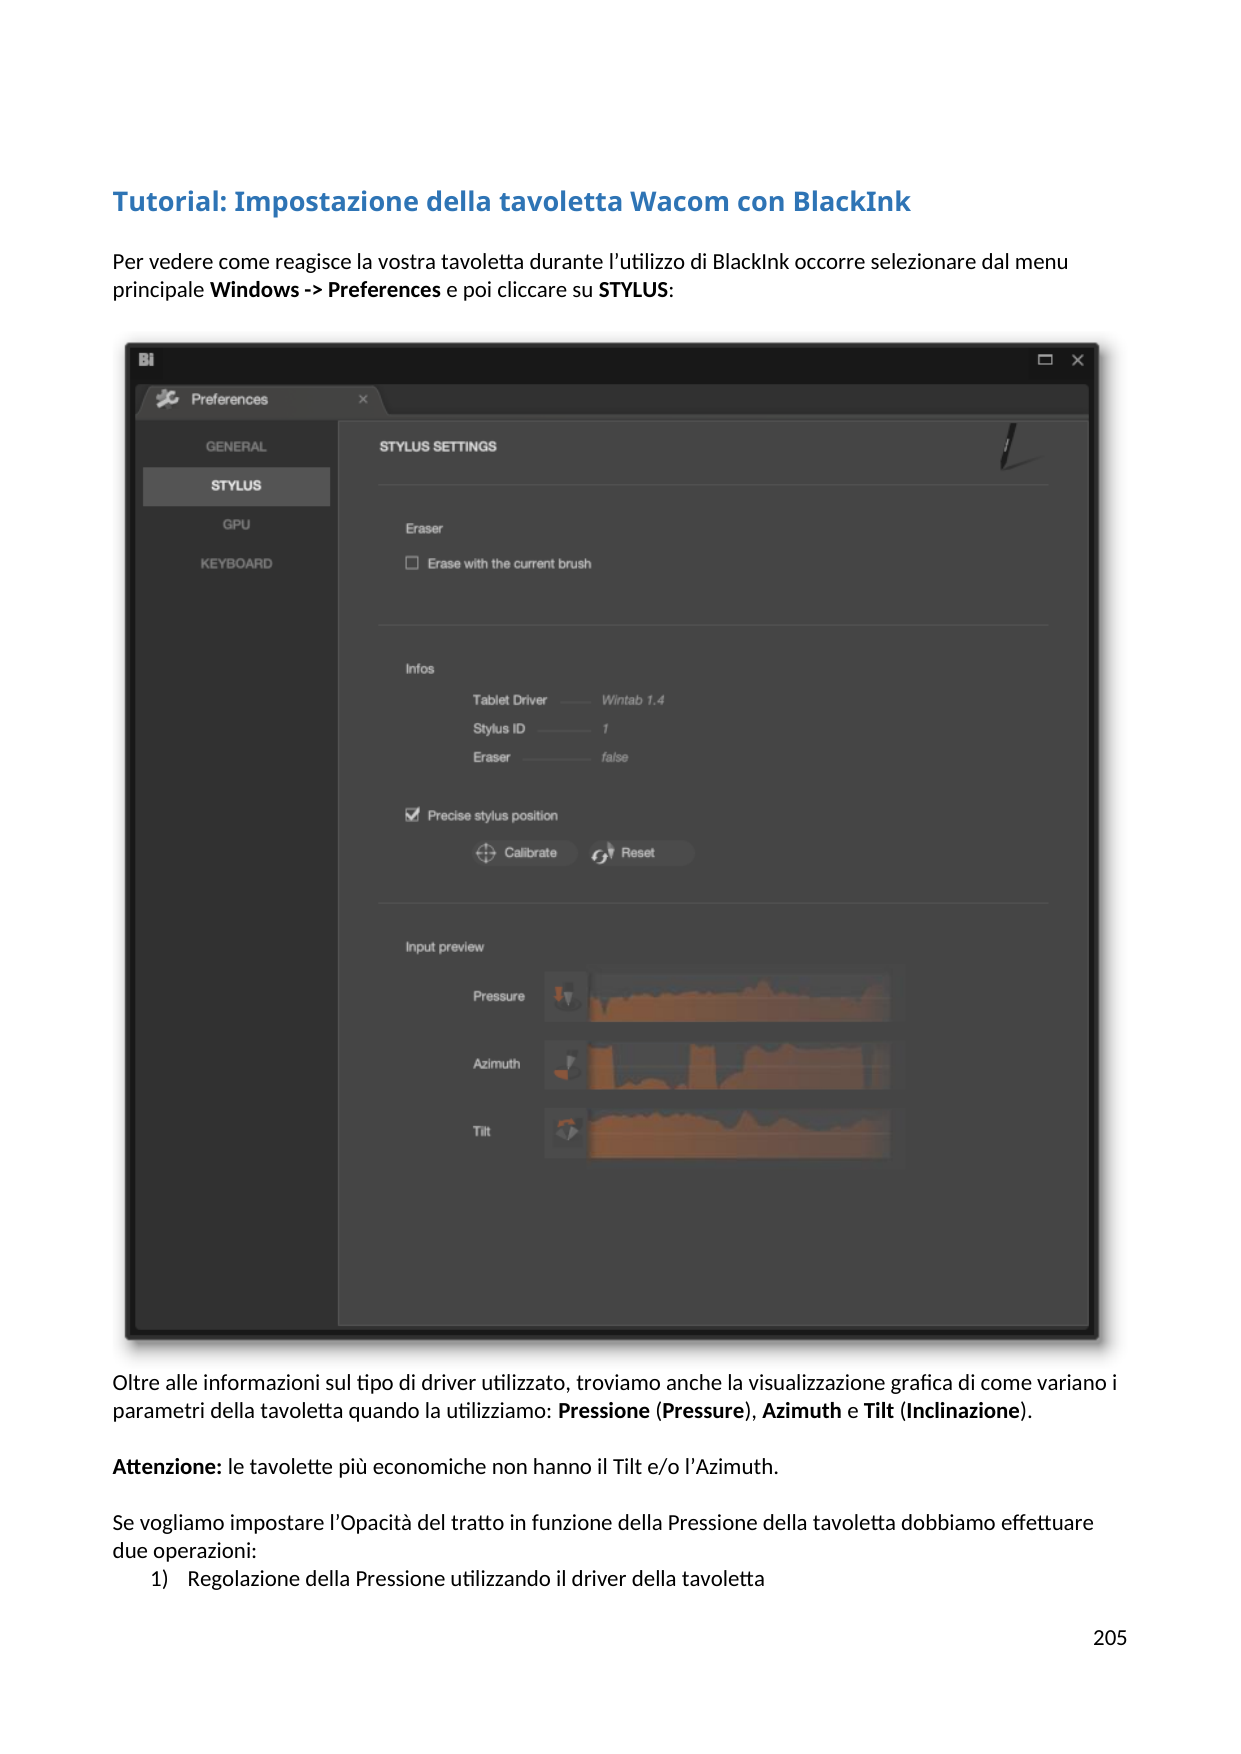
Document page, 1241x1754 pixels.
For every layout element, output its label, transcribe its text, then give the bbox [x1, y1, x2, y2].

list Regolazione della Pressione utilizzando il driver della tavoletta [150, 1564, 1128, 1593]
text Oltre alle informazioni sul tipo di driver utilizzato, troviamo anche la visualizzazione grafica di come variano i parametri della tavoletta quando la utilizziamo: Pressione (Pressure), Azimuth e Tilt (Inclinazione). [112, 1369, 1128, 1424]
text Per vedere come reagisce la vostra tavoletta durante l’utilizzo di BlackInk occorre selezionare dal menu principale Windows -> Preferences e poi cliccare su STYLUS: [112, 247, 1128, 303]
text Se vogliamo impostare l’Opacità del tratto in funzione della Pressione della tavoletta dobbiamo effettuare due operazioni: [112, 1508, 1128, 1564]
text Attenzione: le tavolette più economiche non hanno il Tilt e/o l’Azimuth. [112, 1452, 1128, 1481]
subtitle Tutorial: Impostazione della tavoletta Wacom con BlackInk [112, 182, 1128, 219]
picture [112, 331, 1128, 1369]
